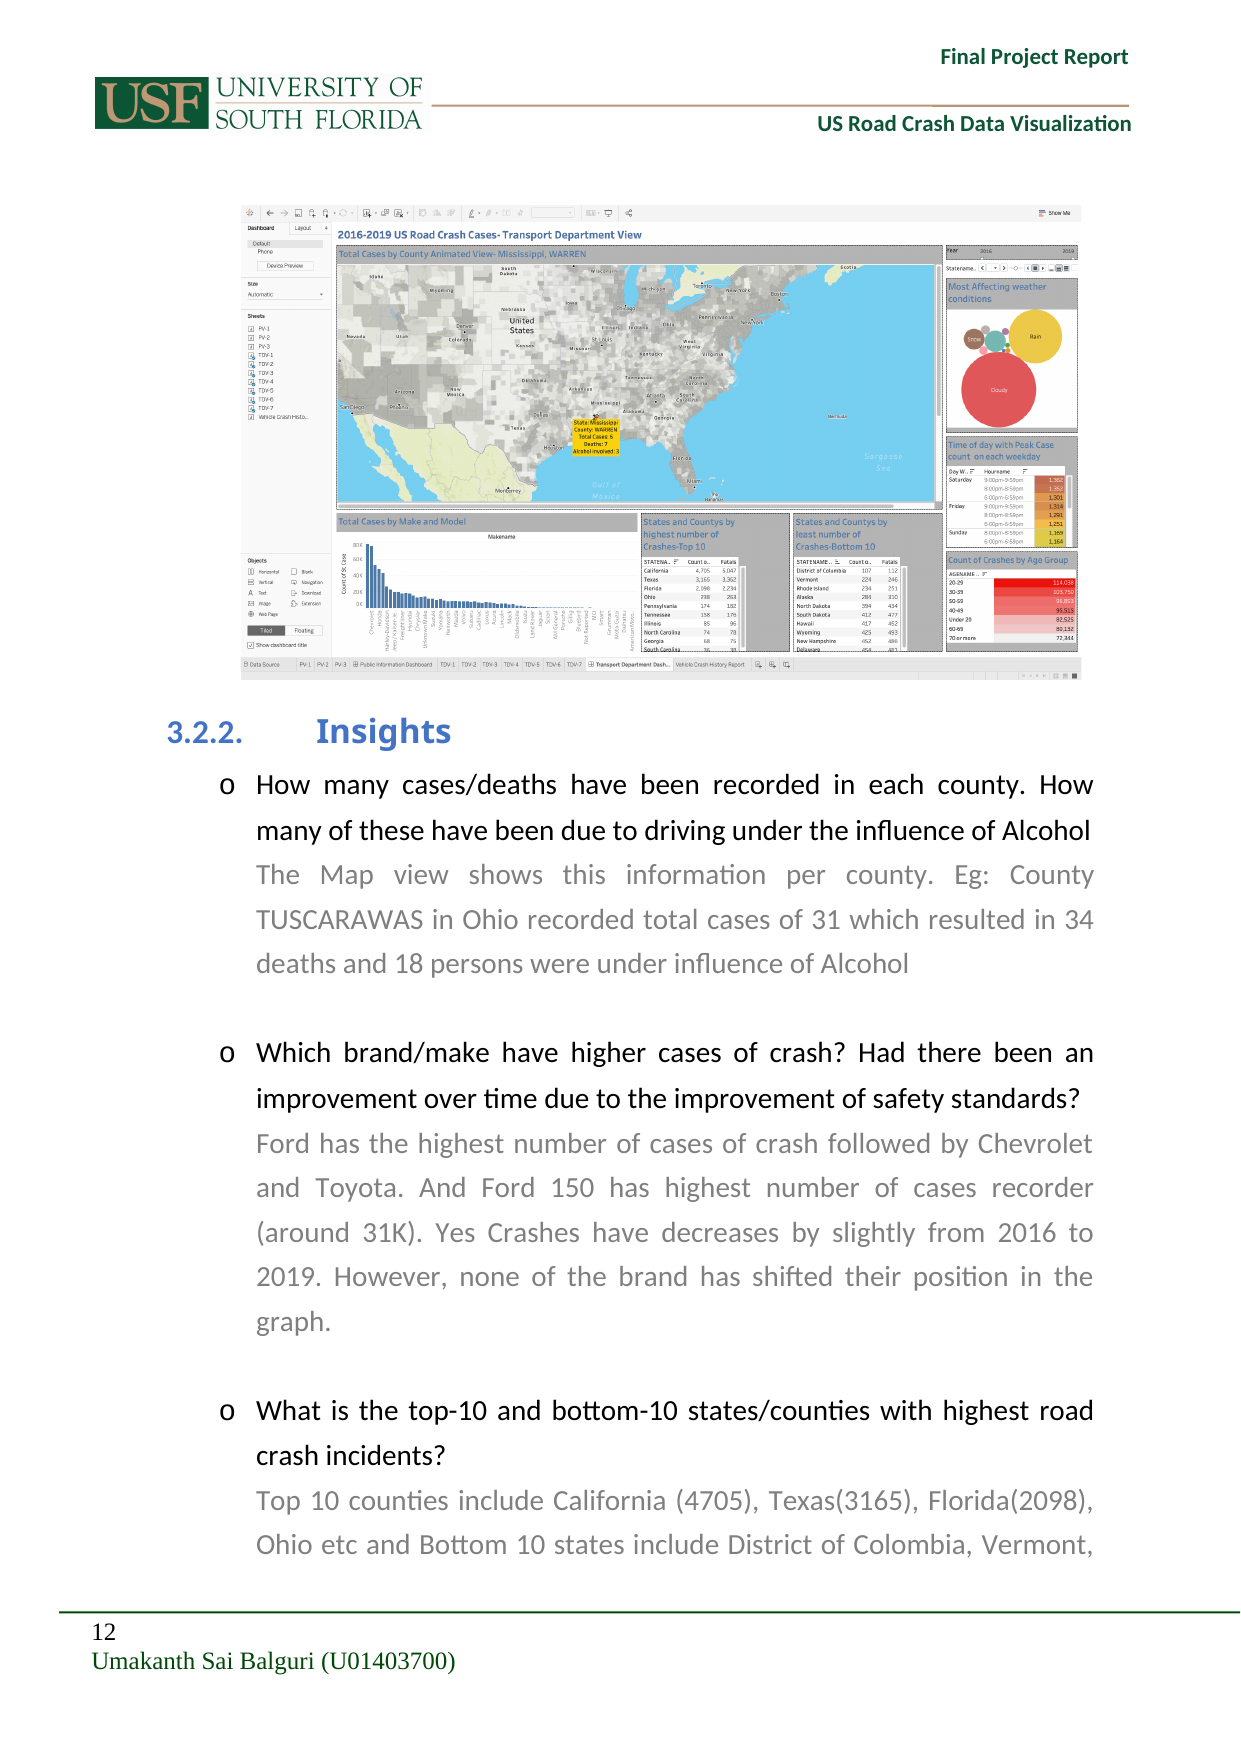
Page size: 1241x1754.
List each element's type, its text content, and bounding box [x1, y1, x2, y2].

list The Map view shows this information per county. Eg: County TUSCARAWAS in Ohio recorded total cases of 31 which resulted in 34 deaths and 18 persons were under influence of Alcohol [256, 856, 1095, 981]
picture [91, 73, 432, 133]
subtitle Insights [166, 708, 1095, 753]
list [256, 1482, 1095, 1562]
picture [241, 205, 1082, 680]
list What is the top-10 and bottom-10 states/counties with highest road crash incidents? [218, 1392, 1095, 1473]
list Ford has the highest number of cases of crash followed by Chevrolet and Toyota. And Ford 150 has highest number of cases recorder (around 31K). Yes Crashes have decreases by slightly from 2016 to 2019. However, none of the brand has shifted their position in the graph. [256, 1125, 1095, 1338]
list How many cases/deaths have been recorded in each county. How many of these have been due to driving under the influence of Alcohol [218, 766, 1095, 847]
list Which brand/make have higher cases of crash? Had there been an improvement over time due to the improvement of safety standards? [218, 1034, 1095, 1116]
